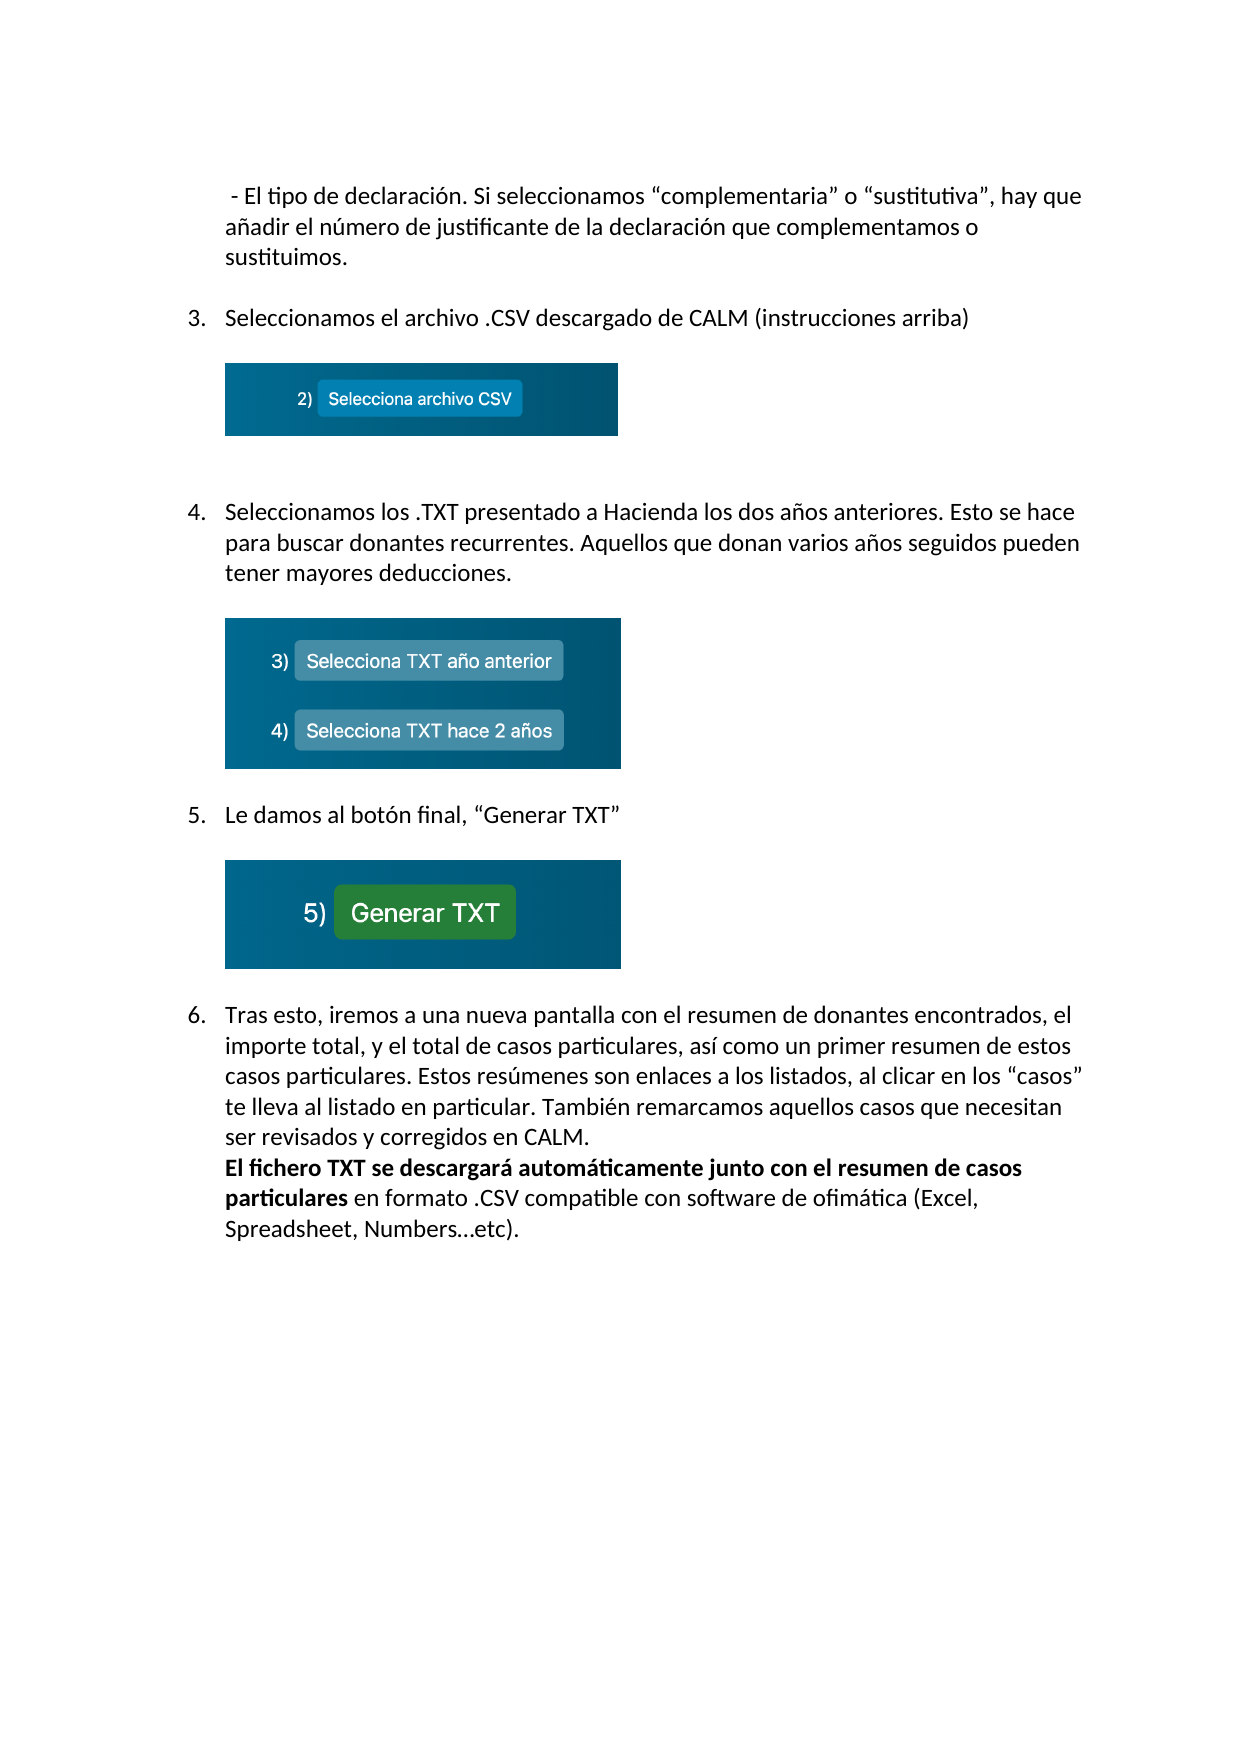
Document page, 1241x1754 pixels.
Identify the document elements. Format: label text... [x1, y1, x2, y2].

picture [272, 724, 281, 737]
picture [310, 910, 317, 919]
picture [295, 710, 563, 750]
picture [295, 641, 563, 680]
picture [305, 904, 316, 913]
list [187, 999, 1090, 1305]
list Le damos al botón final, “Generar TXT” [187, 799, 1090, 999]
picture [335, 885, 515, 939]
list Seleccionamos el archivo .CSV descargado de CALM (instrucciones arriba) [187, 303, 1090, 496]
list Seleccionamos los .TXT presentado a Hacienda los dos años anteriores. Esto se hace para buscar donantes recurrentes. Aquellos que donan varios años seguidos pueden tener mayores deducciones. [187, 496, 1090, 799]
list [187, 150, 1090, 303]
